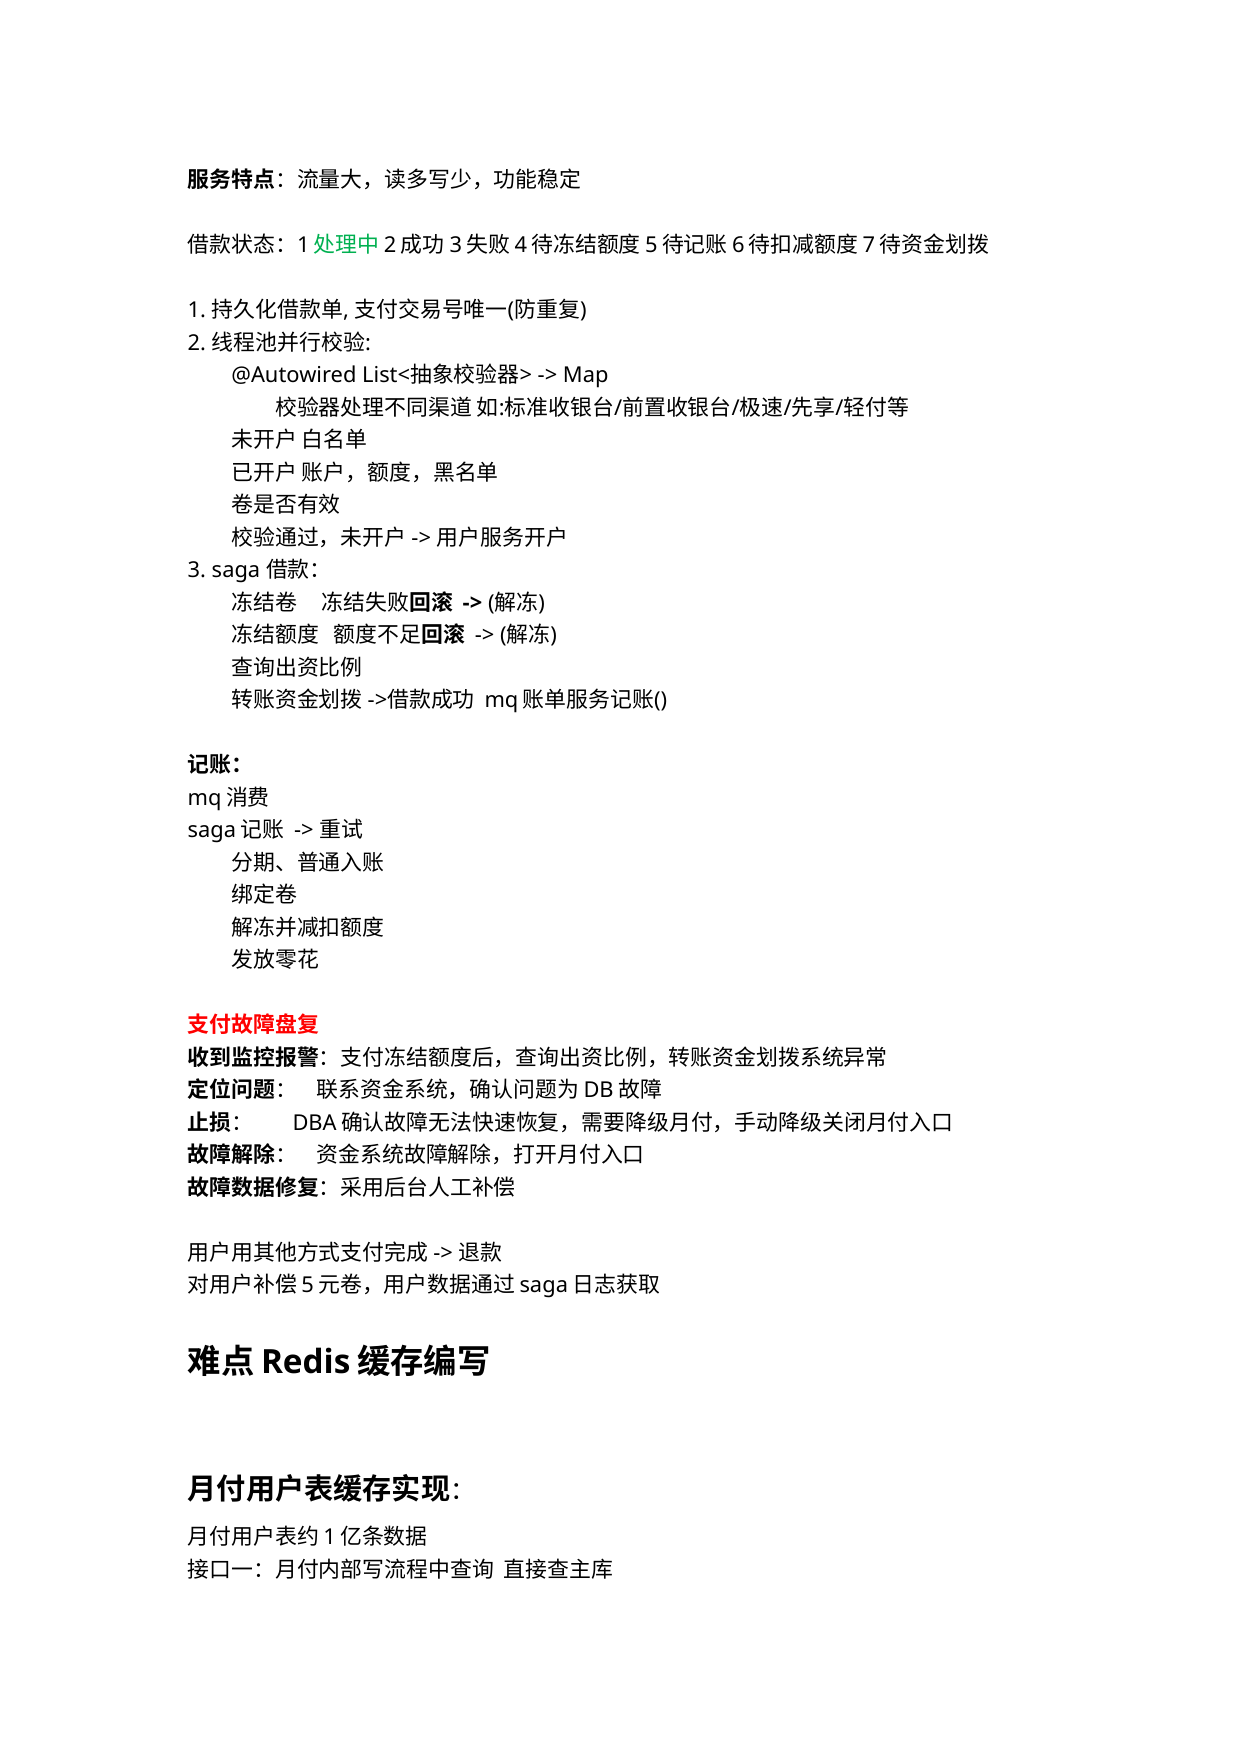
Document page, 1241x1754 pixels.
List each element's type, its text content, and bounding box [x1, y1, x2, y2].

text 定位问题： 联系资金系统，确认问题为DB故障 [187, 1072, 1053, 1104]
text 2. 线程池并行校验: [187, 324, 1053, 357]
text 故障数据修复：采用后台人工补偿 [187, 1169, 1053, 1202]
text 未开户 白名单 [187, 422, 1053, 454]
text 冻结卷 冻结失败回滚 -> (解冻) [187, 584, 1053, 617]
text 记账： [187, 747, 1053, 779]
text 分期、普通入账 [187, 844, 1053, 877]
text 月付用户表约1亿条数据 [187, 1519, 1053, 1551]
text 发放零花 [187, 942, 1053, 974]
text 对用户补偿5元卷，用户数据通过saga日志获取 [187, 1267, 1053, 1299]
text 已开户 账户，额度，黑名单 [187, 454, 1053, 487]
text 转账资金划拨 ->借款成功 mq账单服务记账() [187, 682, 1053, 714]
text 绑定卷 [187, 877, 1053, 909]
text 故障解除： 资金系统故障解除，打开月付入口 [187, 1137, 1053, 1169]
text 用户用其他方式支付完成 -> 退款 [187, 1234, 1053, 1267]
text 服务特点：流量大，读多写少，功能稳定 [187, 162, 1053, 194]
text 解冻并减扣额度 [187, 909, 1053, 942]
text 校验通过，未开户 -> 用户服务开户 [187, 519, 1053, 552]
subtitle 难点Redis缓存编写 [187, 1327, 1053, 1392]
text 收到监控报警：支付冻结额度后，查询出资比例，转账资金划拨系统异常 [187, 1039, 1053, 1072]
text 卷是否有效 [187, 487, 1053, 519]
text 借款状态：1处理中2成功 3失败4待冻结额度5待记账6待扣减额度7待资金划拨 [187, 227, 1053, 259]
text @Autowired List<抽象校验器> -> Map [187, 357, 1053, 389]
text saga记账 -> 重试 [187, 812, 1053, 844]
text 查询出资比例 [187, 649, 1053, 682]
text 校验器处理不同渠道 如:标准收银台/前置收银台/极速/先享/轻付等 [231, 389, 1053, 422]
text 止损： DBA确认故障无法快速恢复，需要降级月付，手动降级关闭月付入口 [187, 1104, 1053, 1137]
text 冻结额度 额度不足回滚 -> (解冻) [187, 617, 1053, 649]
text 支付故障盘复 [187, 1007, 1053, 1039]
text 月付用户表缓存实现： [187, 1454, 1053, 1519]
text 接口一：月付内部写流程中查询 直接查主库 [187, 1551, 1053, 1584]
text mq消费 [187, 779, 1053, 812]
text 1. 持久化借款单, 支付交易号唯一(防重复) [187, 292, 1053, 324]
text 3. saga 借款： [187, 552, 1053, 584]
